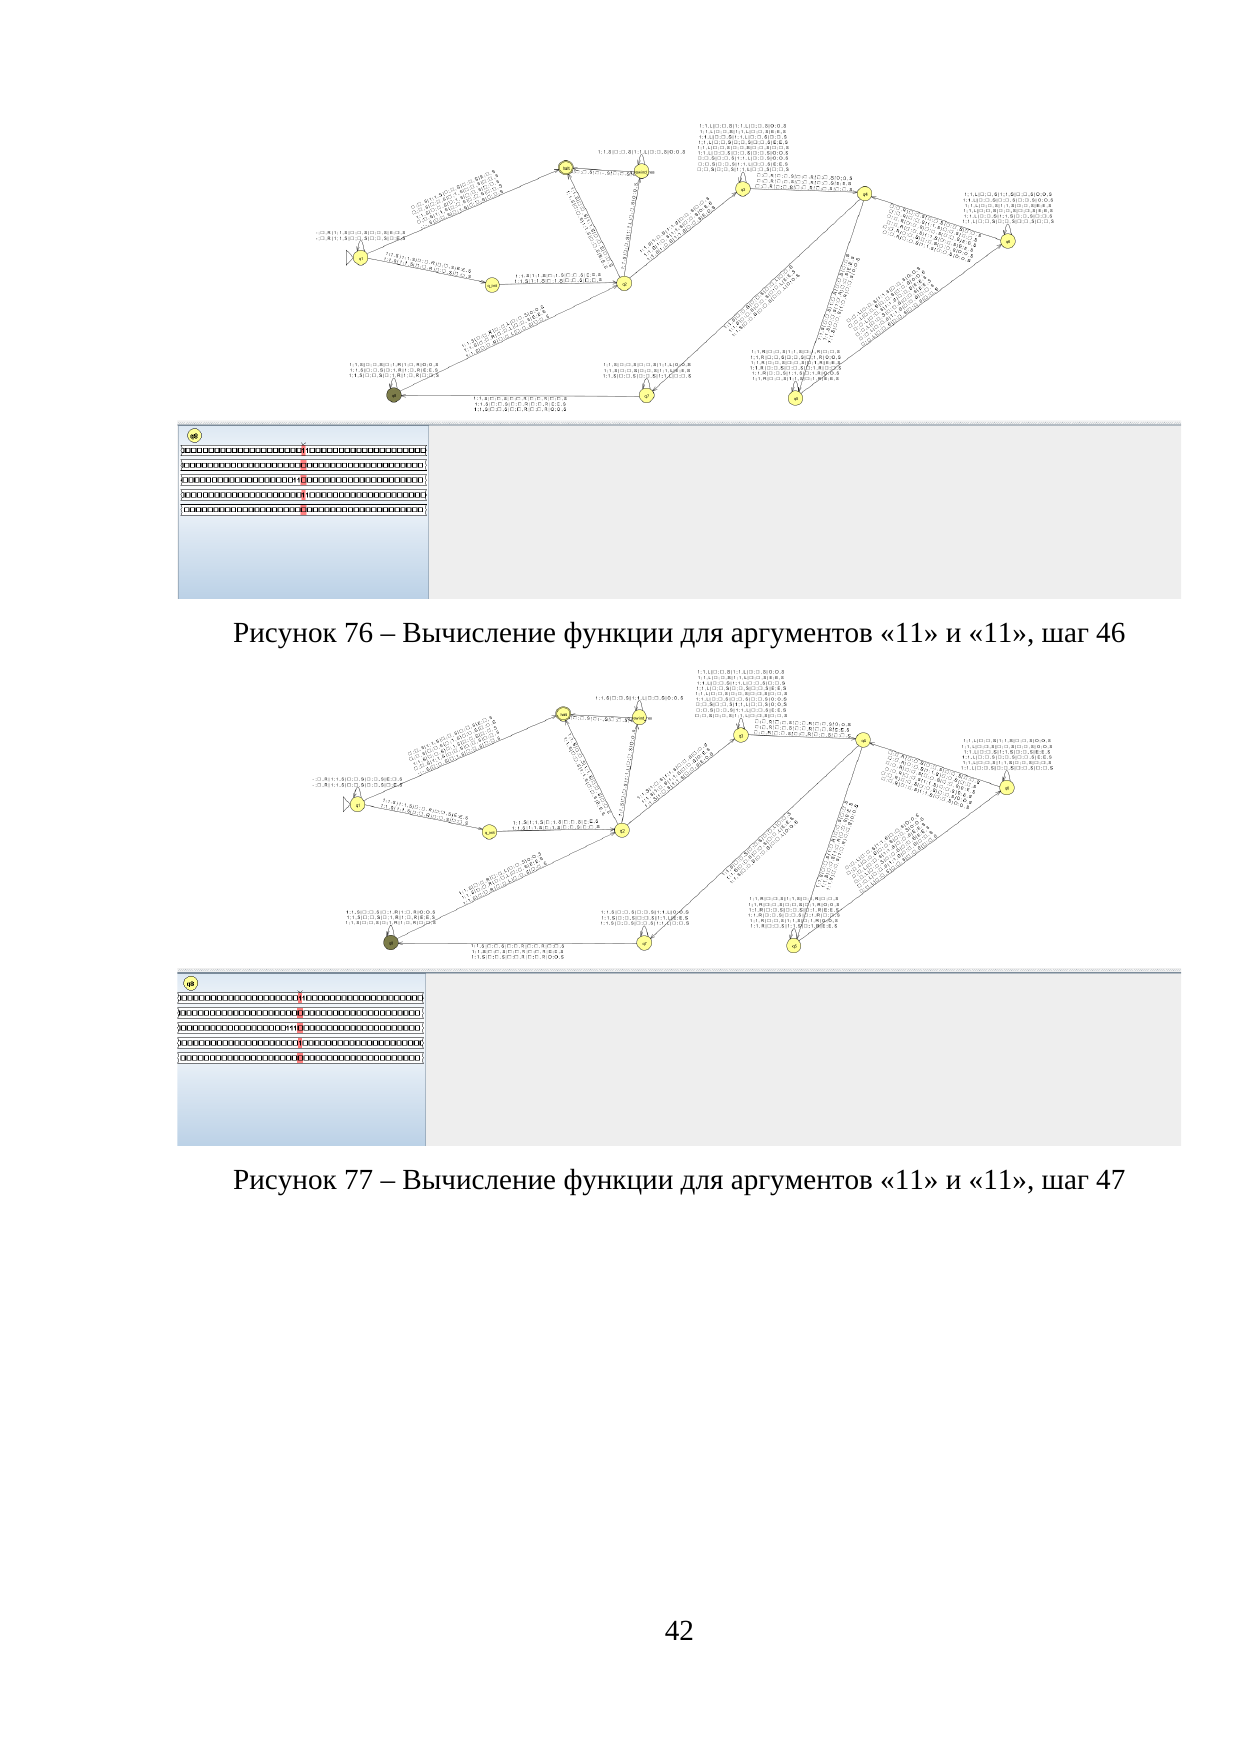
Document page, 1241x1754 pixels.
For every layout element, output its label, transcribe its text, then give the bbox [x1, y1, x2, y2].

text Рисунок 76 – Вычисление функции для аргументов «11» и «11», шаг 46 [177, 616, 1181, 649]
text Рисунок 77 – Вычисление функции для аргументов «11» и «11», шаг 47 [177, 1162, 1181, 1196]
picture [177, 666, 1182, 1146]
picture [177, 118, 1182, 599]
